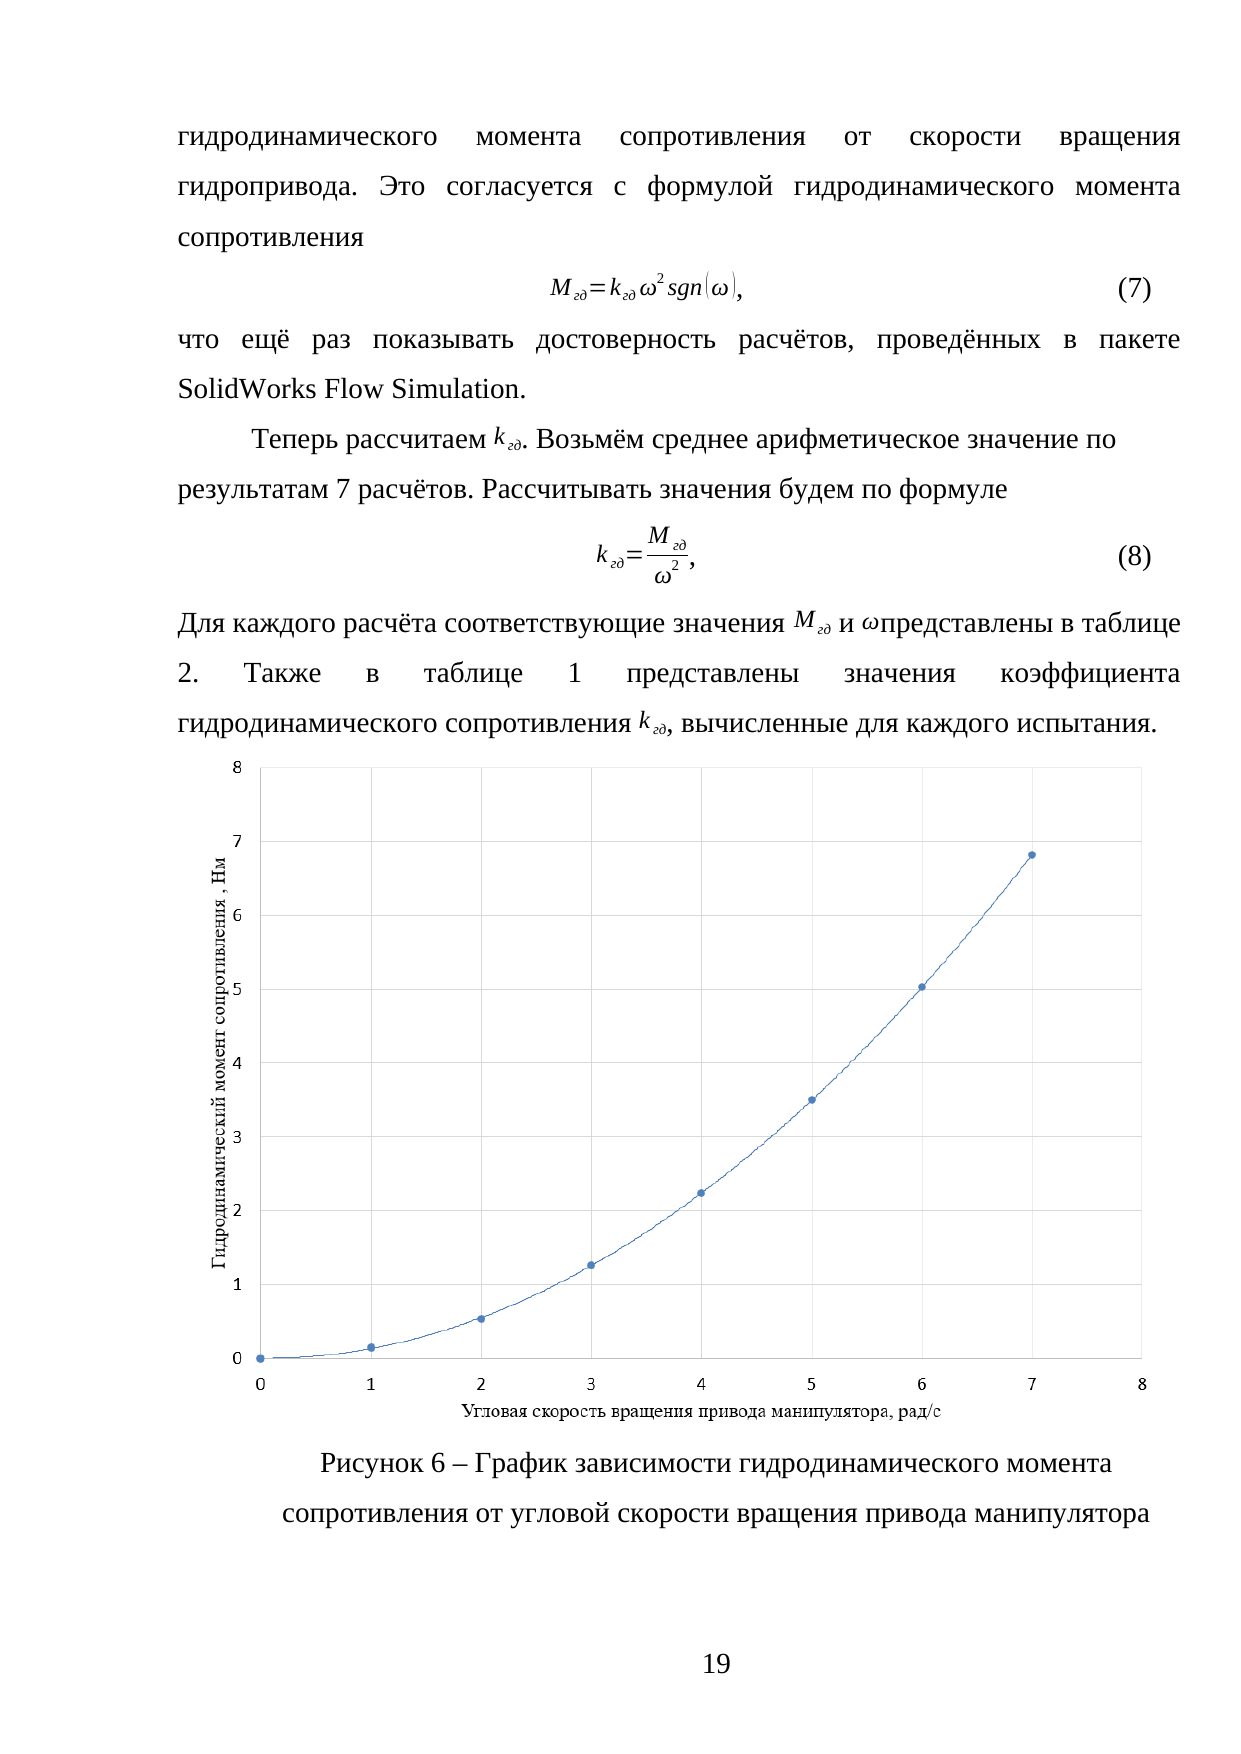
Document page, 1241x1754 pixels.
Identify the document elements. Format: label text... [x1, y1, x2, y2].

text , (8) [177, 522, 1181, 588]
text сопротивления от угловой скорости вращения привода манипулятора [177, 1495, 1181, 1529]
text Рисунок 6 – График зависимости гидродинамического момента [177, 1445, 1181, 1478]
text , (7) [177, 269, 1181, 304]
text что ещё раз показывать достоверность расчётов, проведённых в пакете SolidWorks Flow Simulation. [177, 321, 1181, 404]
picture [204, 756, 1154, 1428]
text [177, 118, 1181, 252]
text Теперь рассчитаем . Возьмём среднее арифметическое значение по результатам 7 расчётов. Рассчитывать значения будем по формуле [177, 421, 1181, 505]
text Для каждого расчёта соответствующие значения и представлены в таблице 2. Также в таблице 1 представлены значения коэффициента гидродинамического сопротивления , вычисленные для каждого испытания. [177, 605, 1181, 739]
